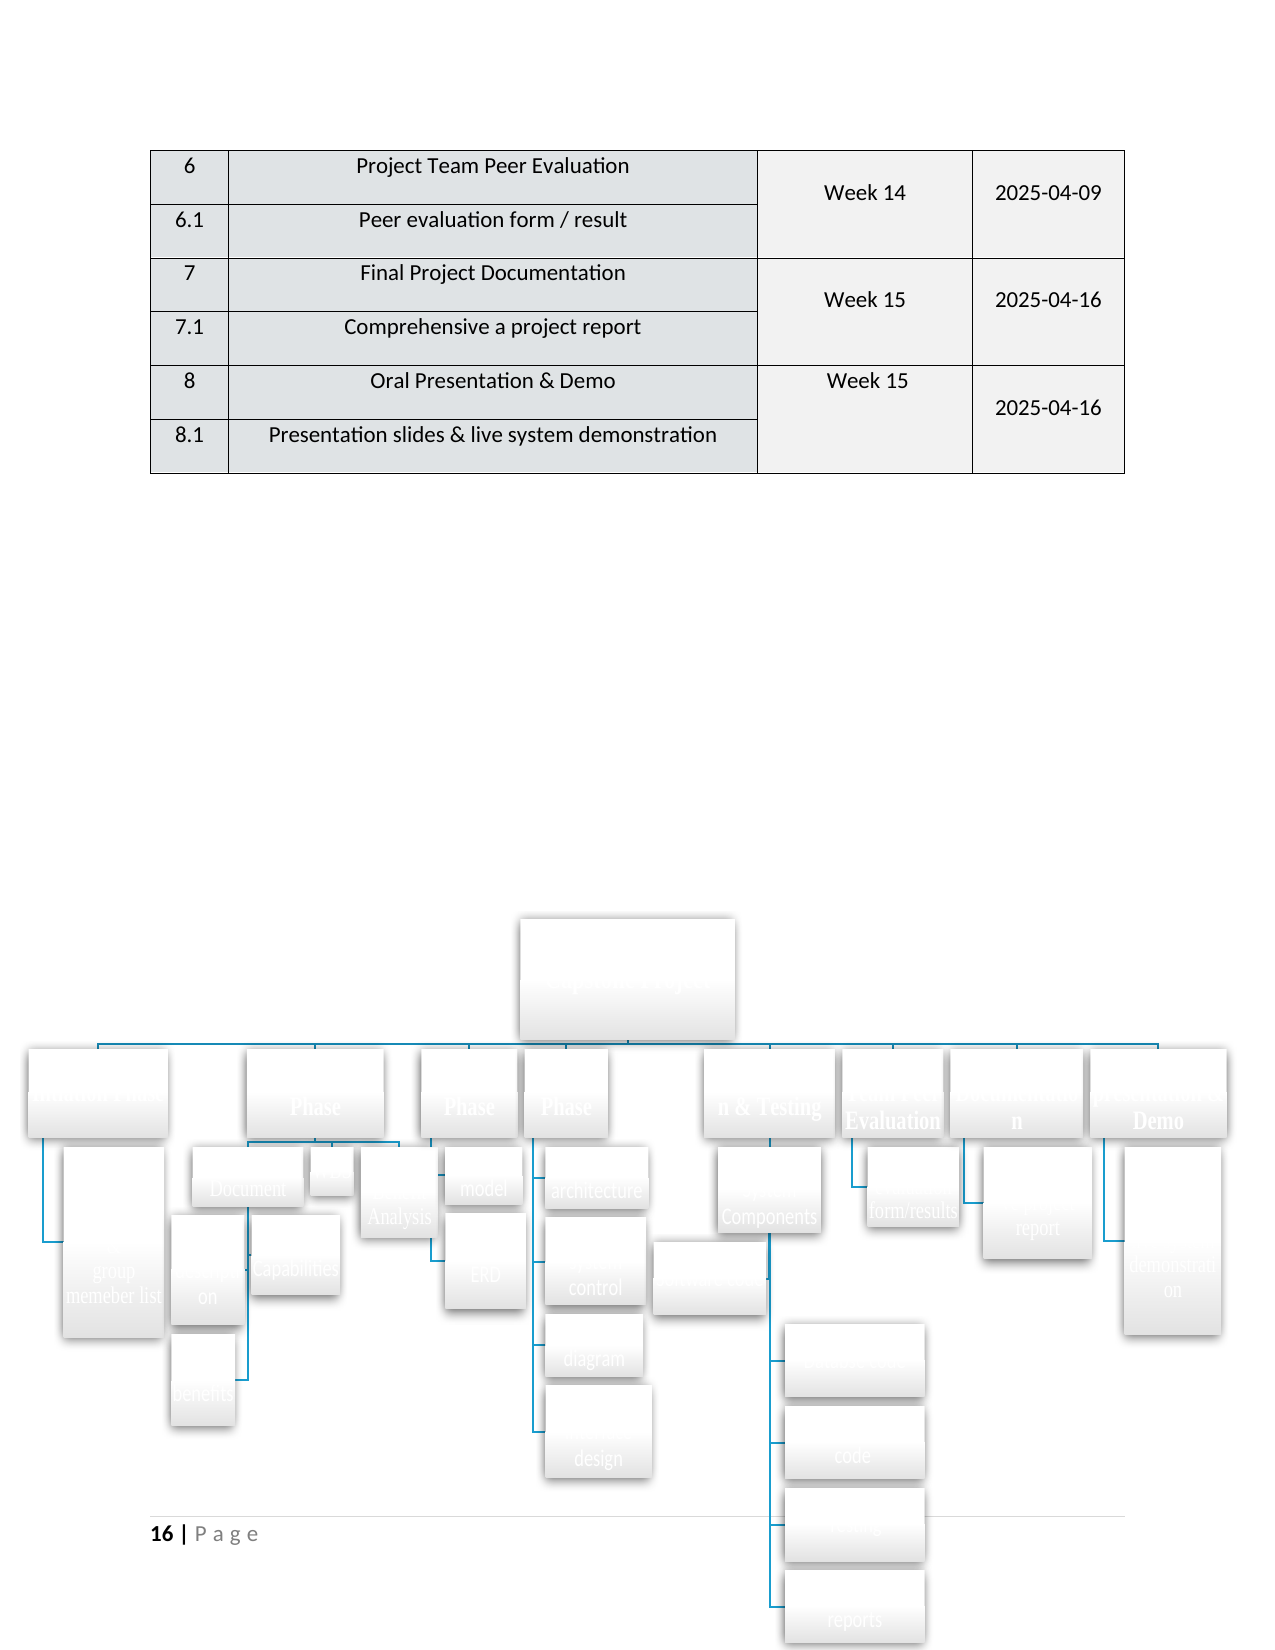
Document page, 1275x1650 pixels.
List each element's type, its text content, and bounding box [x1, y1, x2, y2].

table_cell 2025-04-16 [973, 366, 1124, 472]
table_cell 6.1 [151, 205, 228, 257]
table_cell 2025-04-16 [973, 259, 1124, 365]
table_cell Week 15 [758, 259, 972, 365]
table_cell Comprehensive a project report [229, 312, 757, 365]
table_cell Presentation slides & live system demonstration [229, 420, 757, 472]
table_cell Oral Presentation & Demo [229, 366, 757, 419]
table_cell 2025-04-09 [973, 151, 1124, 257]
table_cell 6 [151, 151, 228, 204]
table_cell Final Project Documentation [229, 259, 757, 311]
table_cell 8 [151, 366, 228, 419]
table_cell Week 14 [758, 151, 972, 257]
table_cell 7.1 [151, 312, 228, 365]
table_cell Project Team Peer Evaluation [229, 151, 757, 204]
table_cell 7 [151, 259, 228, 311]
table_cell Peer evaluation form / result [229, 205, 757, 257]
table_cell 8.1 [151, 420, 228, 472]
table_cell Week 15 [758, 366, 972, 472]
